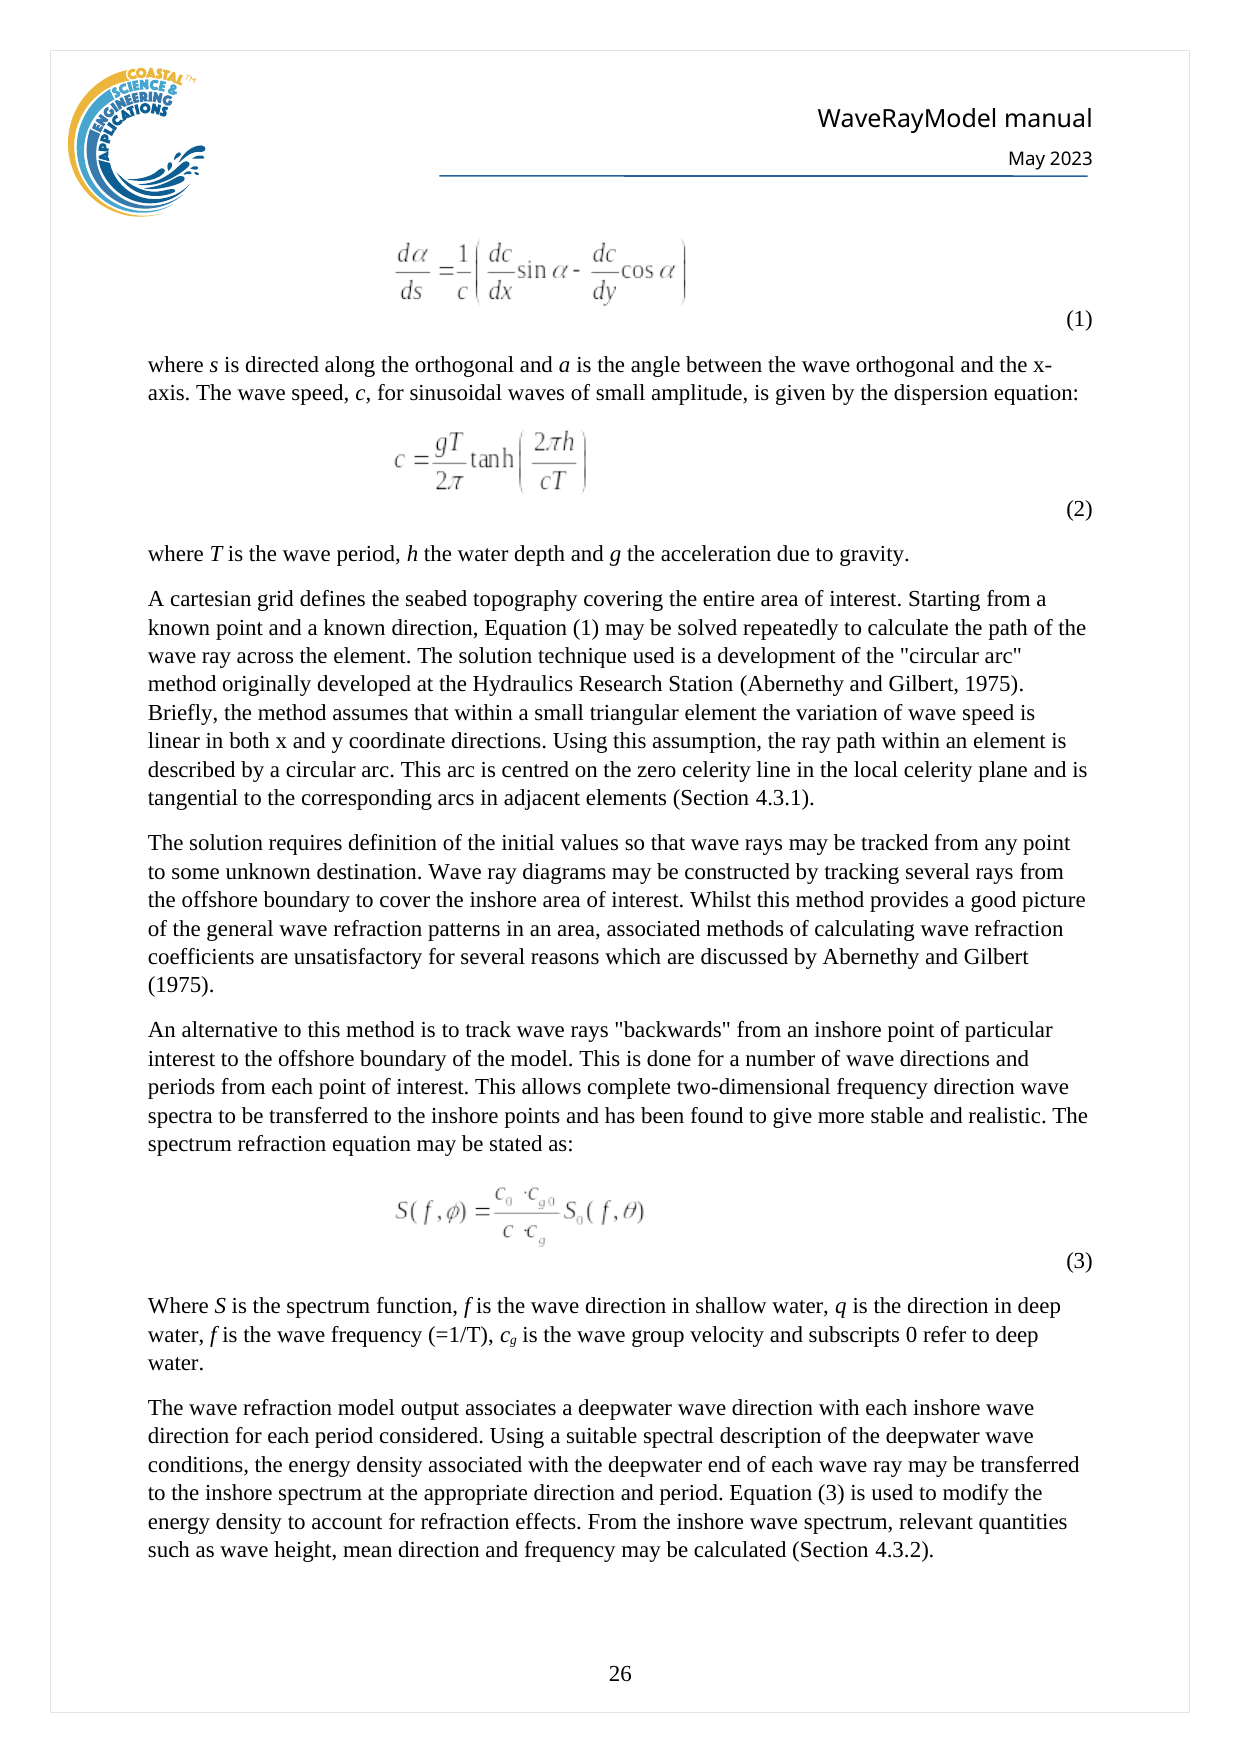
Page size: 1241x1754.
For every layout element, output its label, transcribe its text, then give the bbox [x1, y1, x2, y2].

text (3) [148, 1175, 1093, 1273]
text Where S is the spectrum function, f is the wave direction in shallow water, q is the direction in deep water, f is the wave frequency (=1/T), cg is the wave group velocity and subscripts 0 refer to deep water. [148, 1292, 1093, 1375]
text A cartesian grid defines the seabed topography covering the entire area of interest. Starting from a known point and a known direction, Equation (1) may be solved repeatedly to calculate the path of the wave ray across the element. The solution technique used is a development of the "circular arc" method originally developed at the Hydraulics Research Station (Abernethy and Gilbert, 1975). Briefly, the method assumes that within a small triangular element the variation of wave speed is linear in both x and y coordinate directions. Using this assumption, the ray path within an element is described by a circular arc. This arc is centred on the zero celerity line in the local celerity plane and is tangential to the corresponding arcs in adjacent elements (Section 4.3.1). [148, 585, 1093, 811]
text (1) [148, 234, 1093, 332]
text where T is the wave period, h the water depth and g the acceleration due to gravity. [148, 540, 1093, 566]
text (2) [148, 424, 1093, 521]
text An alternative to this method is to track wave rays "backwards" from an inshore point of particular interest to the offshore boundary of the model. This is done for a number of wave directions and periods from each point of interest. This allows complete two-dimensional frequency direction wave spectra to be transferred to the inshore points and has been found to give more stable and realistic. The spectrum refraction equation may be stated as: [148, 1017, 1093, 1157]
text The solution requires definition of the initial values so that wave rays may be tracked from any point to some unknown destination. Wave ray diagrams may be constructed by tracking several rays from the offshore boundary to cover the inshore area of interest. Whilst this method provides a good picture of the general wave refraction patterns in an area, associated methods of calculating wave refraction coefficients are unsatisfactory for several reasons which are discussed by Abernethy and Gilbert (1975). [148, 829, 1093, 998]
text where s is directed along the orthogonal and a is the angle between the wave orthogonal and the x-axis. The wave speed, c, for sinusoidal waves of small amplitude, is given by the dispersion equation: [148, 351, 1093, 405]
text The wave refraction model output associates a deepwater wave direction with each inshore wave direction for each period considered. Using a suitable spectral description of the deepwater wave conditions, the energy density associated with the deepwater end of each wave ray may be transferred to the inshore spectrum at the appropriate direction and period. Equation (3) is used to modify the energy density to account for refraction effects. From the inshore wave spectrum, relevant quantities such as wave height, mean direction and frequency may be calculated (Section 4.3.2). [148, 1394, 1093, 1563]
